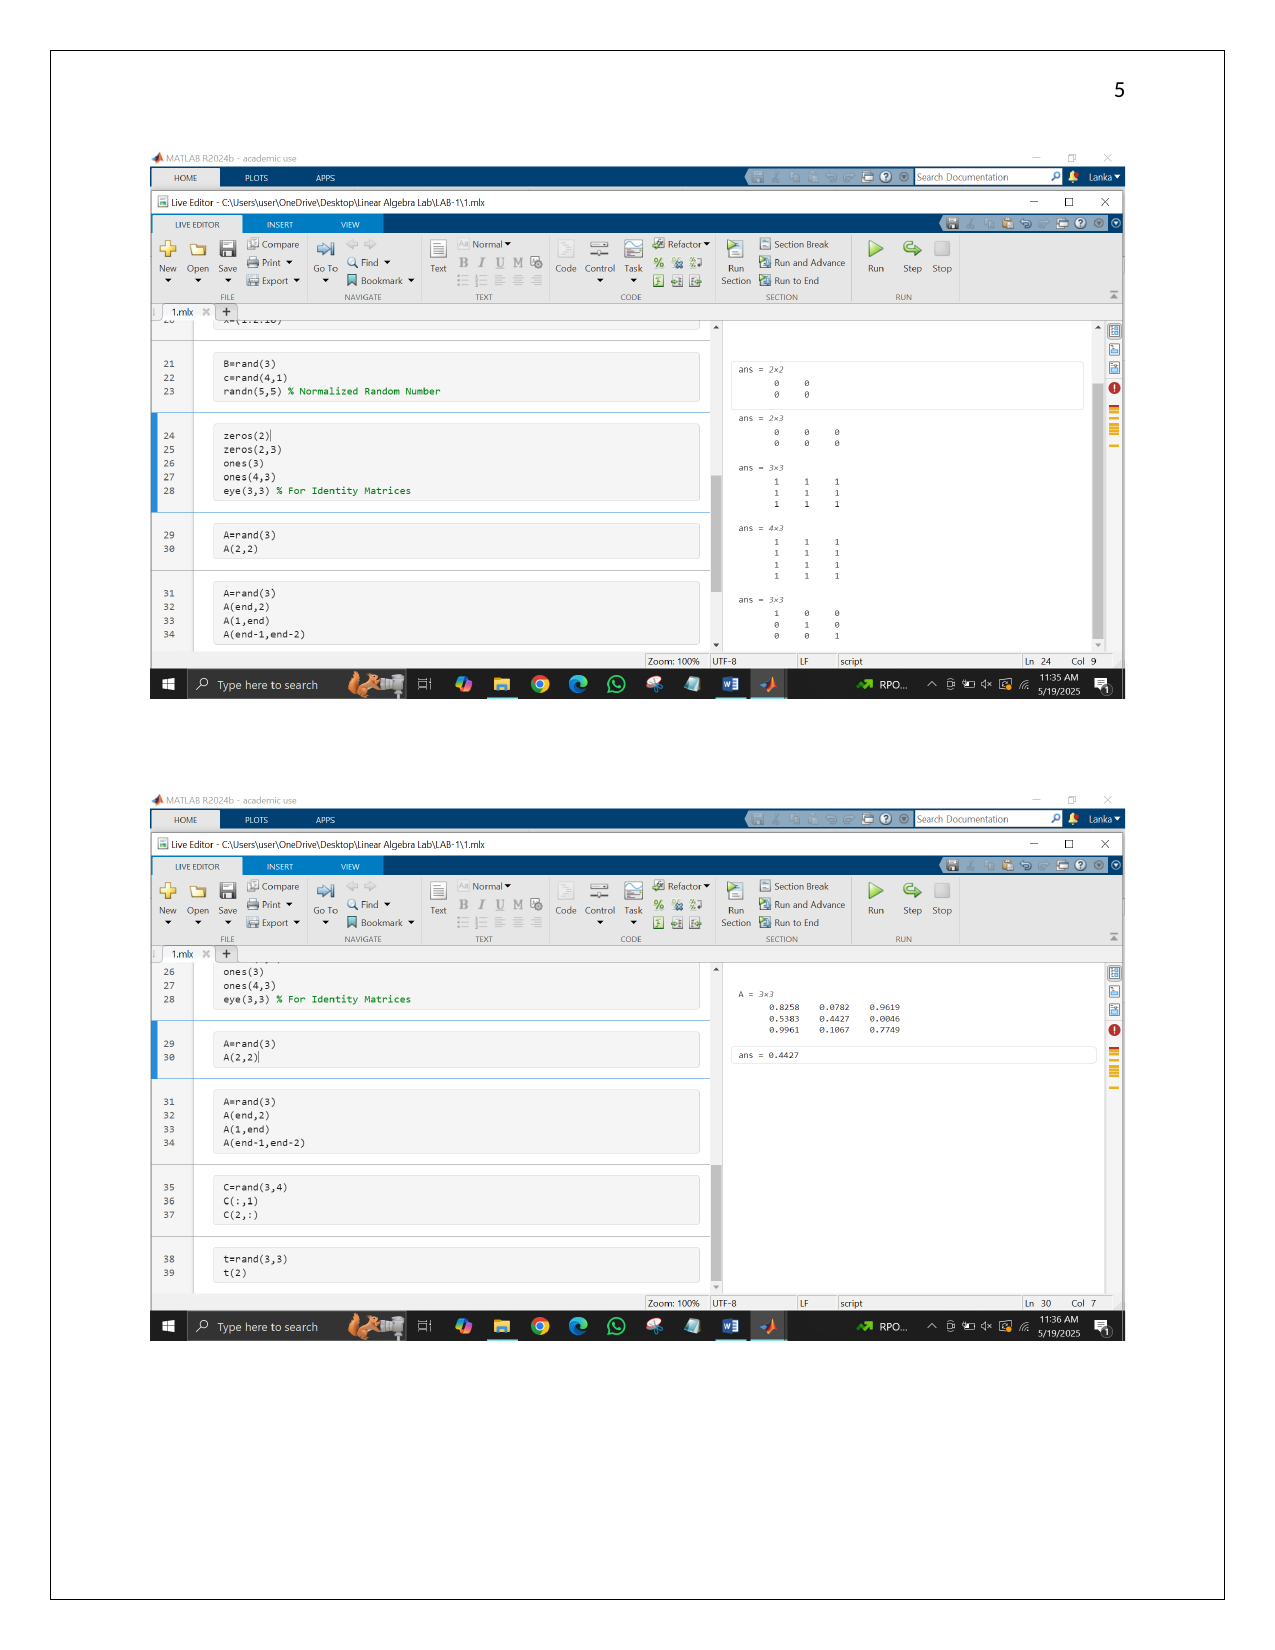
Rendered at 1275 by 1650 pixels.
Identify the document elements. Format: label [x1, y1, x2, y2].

picture [150, 150, 1125, 699]
picture [150, 792, 1125, 1341]
